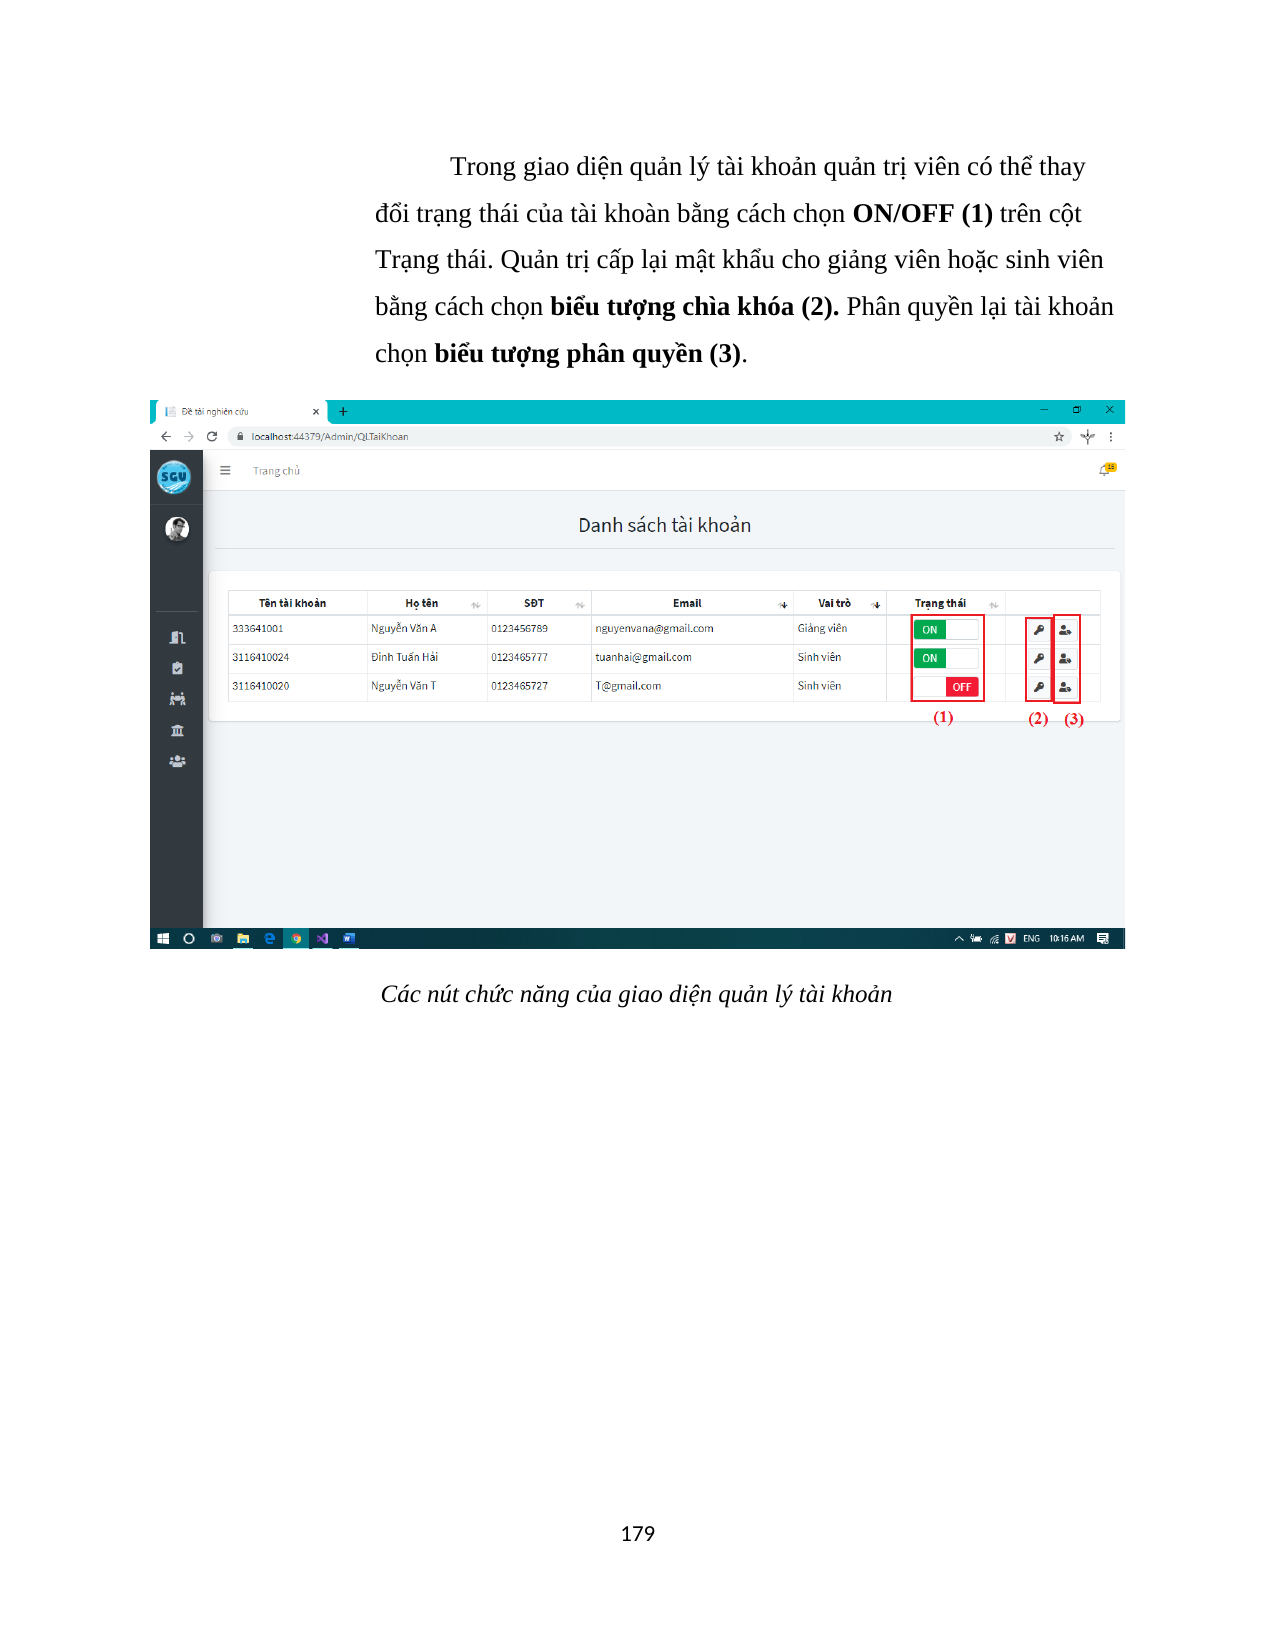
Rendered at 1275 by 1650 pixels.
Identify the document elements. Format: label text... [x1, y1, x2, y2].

picture [150, 400, 1125, 949]
text Trong giao diện quản lý tài khoản quản trị viên có thể thay đổi trạng thái của tài khoàn bằng cách chọn ON/OFF (1) trên cột Trạng thái. Quản trị cấp lại mật khẩu cho giảng viên hoặc sinh viên bằng cách chọn biểu tượng chìa khóa (2). Phân quyền lại tài khoản chọn biểu tượng phân quyền (3). [375, 150, 1125, 368]
text Các nút chức năng của giao diện quản lý tài khoản [150, 979, 1125, 1007]
